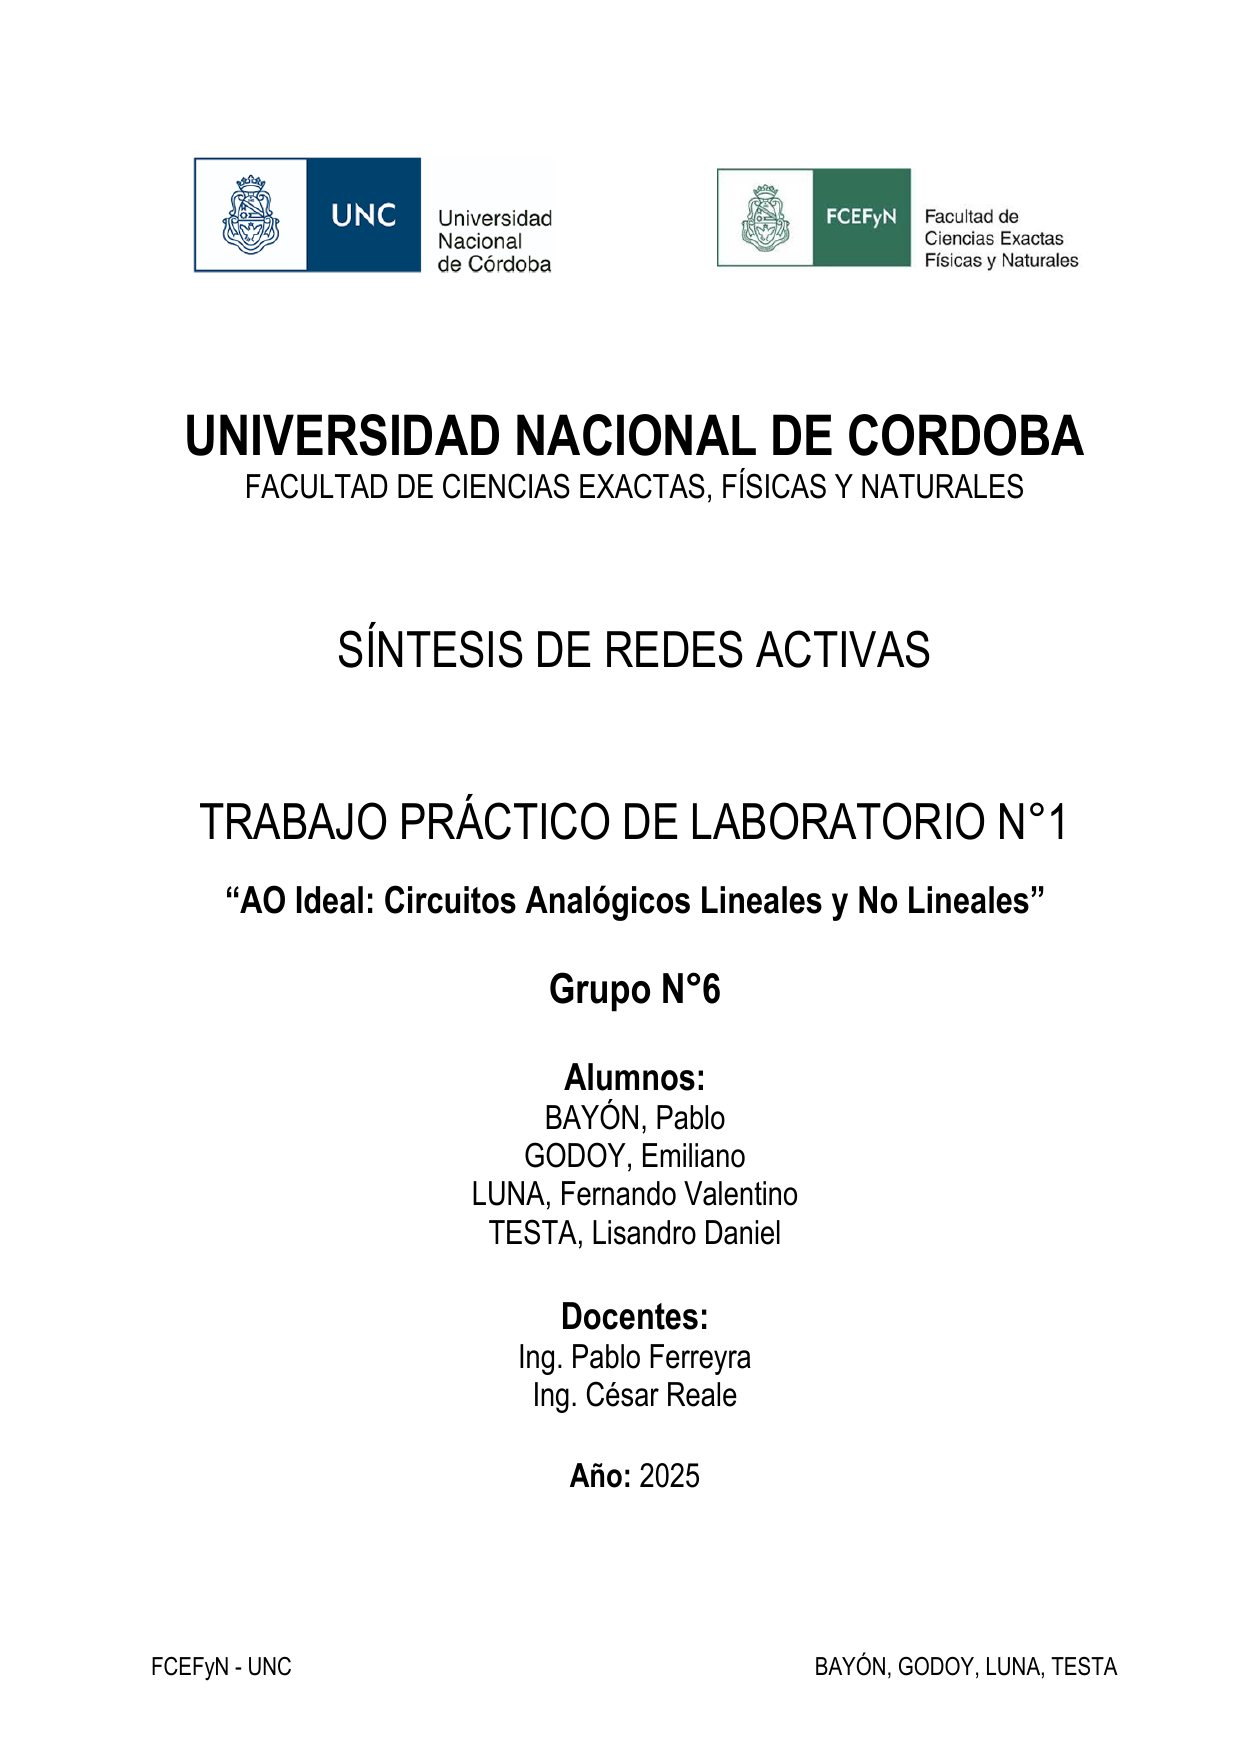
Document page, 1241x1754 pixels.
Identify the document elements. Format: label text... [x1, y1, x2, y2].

picture [181, 147, 1089, 279]
text Ing. César Reale [148, 1375, 1122, 1414]
text Docentes: [148, 1294, 1122, 1337]
text GODOY, Emiliano [148, 1136, 1122, 1175]
text FACULTAD DE CIENCIAS EXACTAS, FÍSICAS Y NATURALES [148, 467, 1122, 506]
text TESTA, Lisandro Daniel [148, 1213, 1122, 1251]
text LUNA, Fernando Valentino [148, 1175, 1122, 1213]
text Ing. Pablo Ferreyra [148, 1337, 1122, 1375]
text UNIVERSIDAD NACIONAL DE CORDOBA [148, 403, 1122, 467]
text BAYÓN, Pablo [148, 1098, 1122, 1136]
text SÍNTESIS DE REDES ACTIVAS [148, 620, 1122, 678]
text Alumnos: [148, 1055, 1122, 1098]
text TRABAJO PRÁCTICO DE LABORATORIO N°1 [148, 792, 1122, 850]
text Grupo N°6 [148, 964, 1122, 1012]
text Año: 2025 [148, 1457, 1122, 1495]
text “AO Ideal: Circuitos Analógicos Lineales y No Lineales” [148, 878, 1122, 921]
